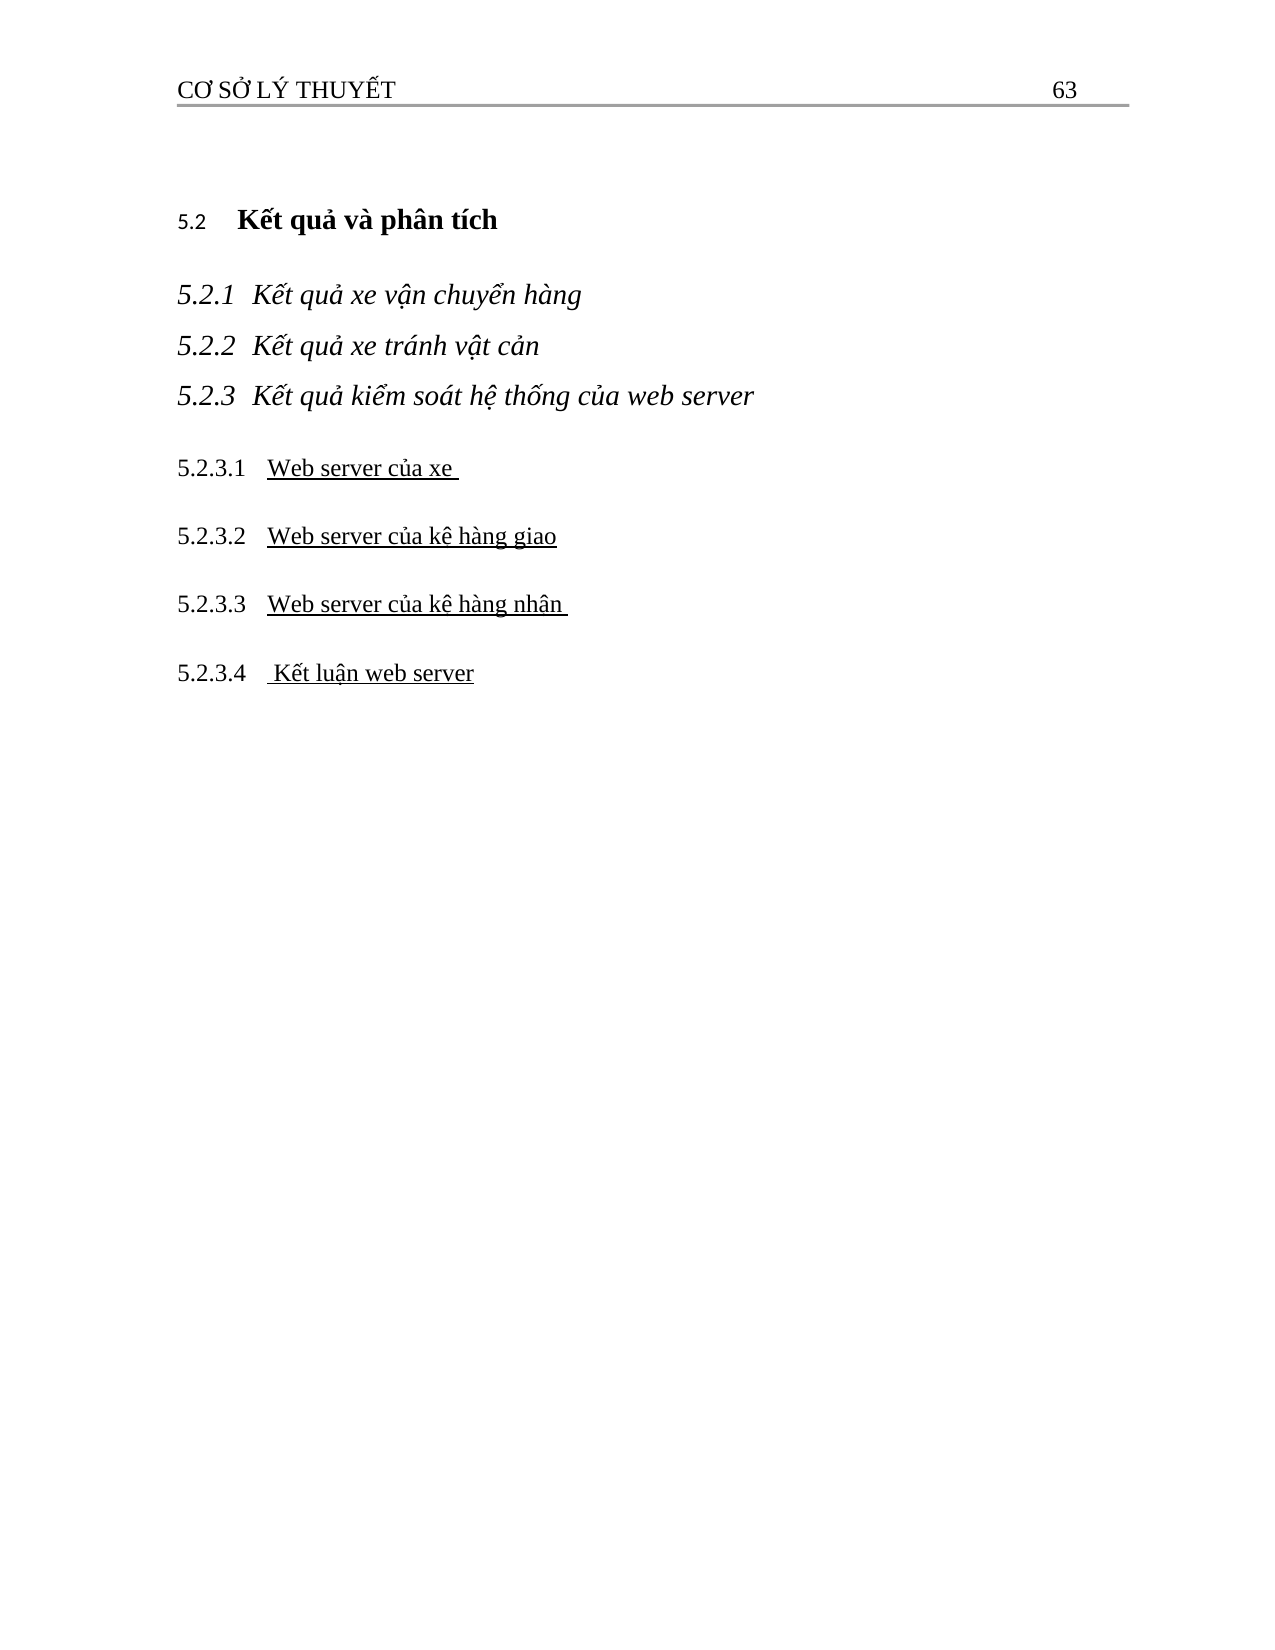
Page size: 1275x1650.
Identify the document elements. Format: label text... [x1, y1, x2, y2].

subtitle Kết quả kiểm soát hệ thống của web server [177, 378, 1129, 411]
subtitle Kết quả và phân tích [177, 202, 1129, 236]
subtitle Kết quả xe tránh vật cản [177, 328, 1129, 361]
subtitle Web server của kệ hàng nhận [177, 589, 1129, 618]
subtitle Web server của xe [177, 453, 1129, 482]
subtitle Web server của kệ hàng giao [177, 521, 1129, 550]
subtitle Kết quả xe vận chuyển hàng [177, 277, 1129, 311]
subtitle Kết luận web server [177, 658, 1129, 686]
